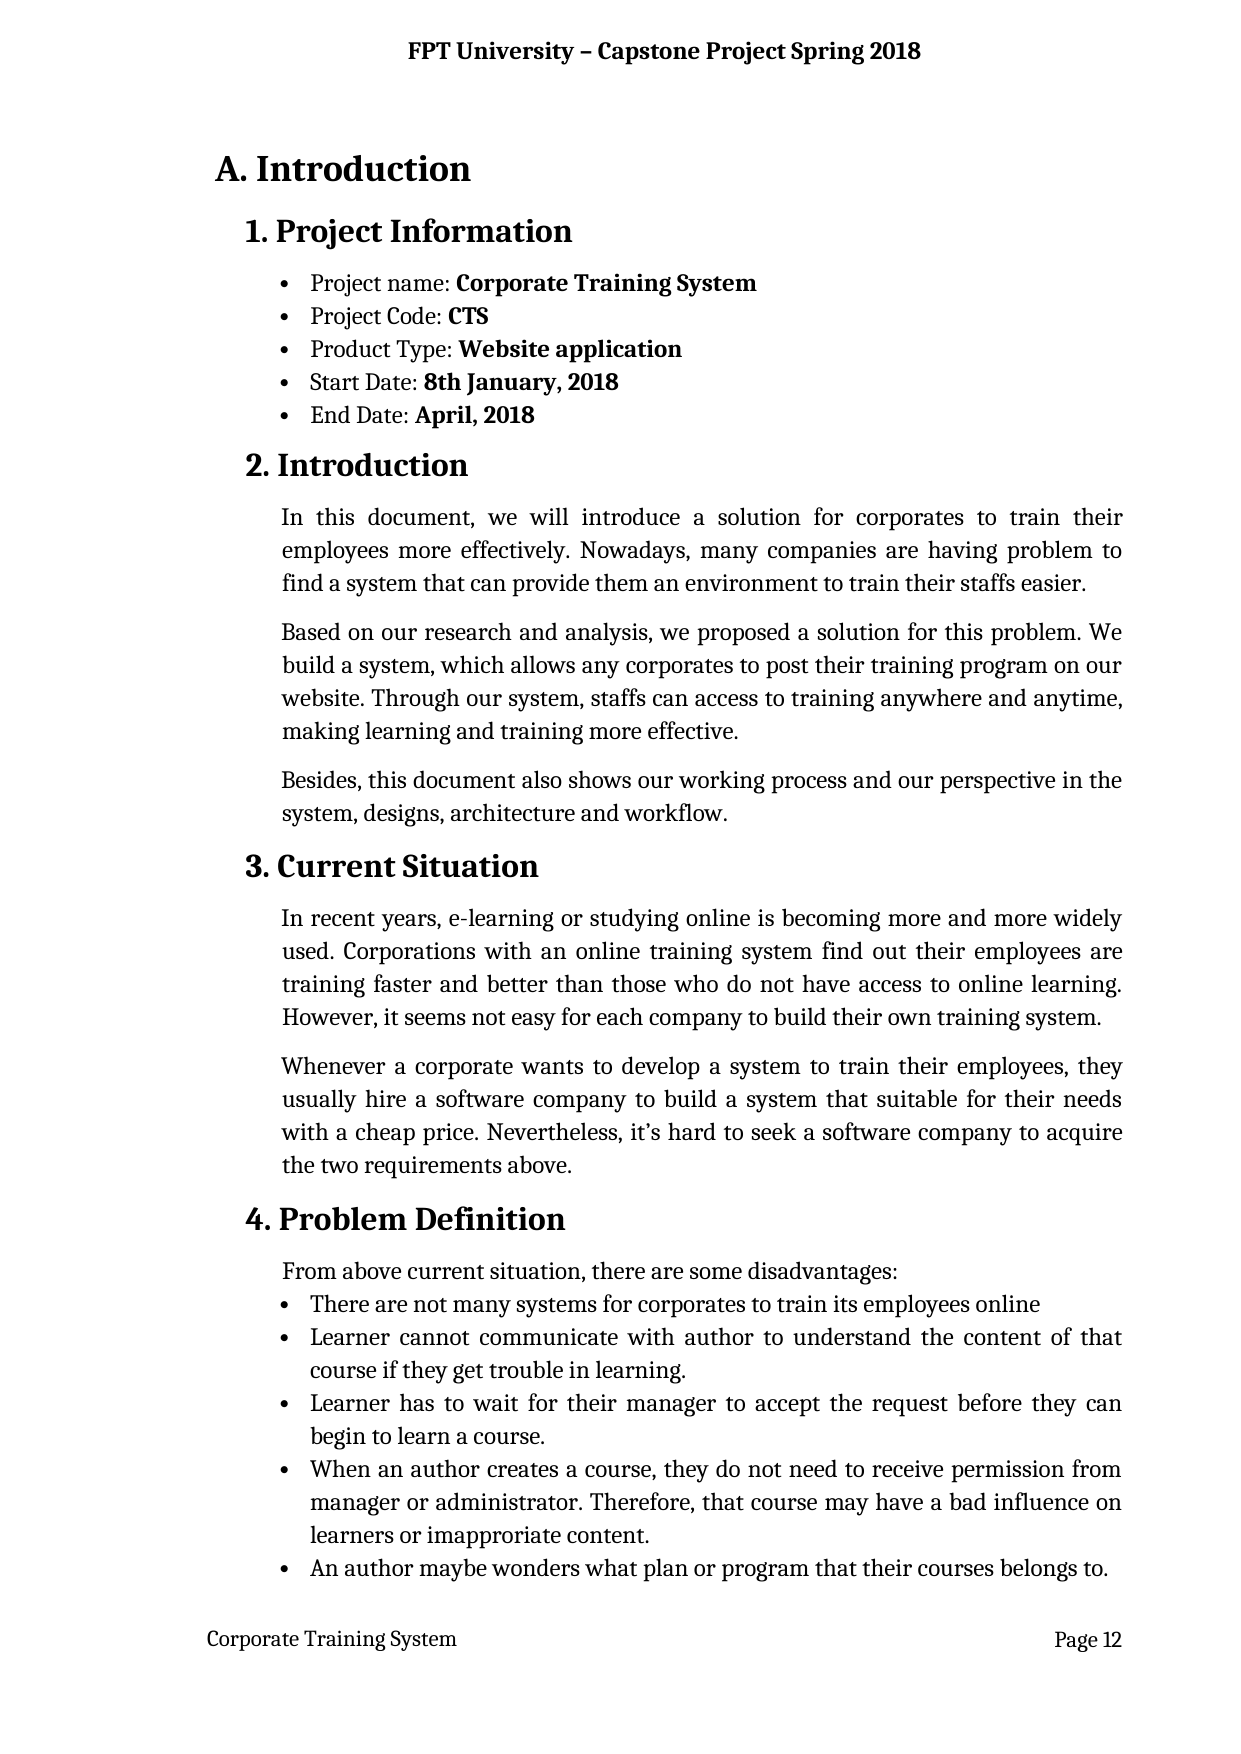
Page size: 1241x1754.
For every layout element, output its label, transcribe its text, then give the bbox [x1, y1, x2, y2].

list An author maybe wonders what plan or program that their courses belongs to. [281, 1554, 1124, 1583]
list There are not many systems for corporates to train its employees online [281, 1290, 1124, 1319]
list Product Type: Website application [281, 334, 1124, 363]
text In recent years, e-learning or studying online is becoming more and more widely used. Corporations with an online training system find out their employees are training faster and better than those who do not have access to online learning. However, it seems not easy for each company to build their own training system. [281, 904, 1124, 1032]
text Besides, this document also shows our working process and our perspective in the system, designs, architecture and workflow. [281, 766, 1124, 827]
list Project Code: CTS [281, 302, 1124, 330]
subtitle A. Introduction [215, 148, 1124, 191]
subtitle 1. Project Information [245, 212, 1124, 250]
list End Date: April, 2018 [281, 401, 1124, 429]
text Whenever a corporate wants to develop a system to train their employees, they usually hire a software company to build a system that suitable for their needs with a cheap price. Nevertheless, it’s hard to seek a software company to acquire the two requirements above. [281, 1052, 1124, 1180]
text Based on our research and analysis, we proposed a solution for this problem. We build a system, which allows any corporates to post their training program on our website. Through our system, staffs can access to training anywhere and anytime, making learning and training more effective. [281, 618, 1124, 746]
text In this document, we will introduce a solution for corporates to train their employees more effectively. Nowadays, many companies are having problem to find a system that can provide them an environment to train their staffs easier. [281, 503, 1124, 597]
subtitle 4. Problem Definition [245, 1200, 1124, 1239]
list Learner has to wait for their manager to accept the request before they can begin to learn a course. [281, 1389, 1124, 1451]
list Learner cannot communicate with author to understand the content of that course if they get trouble in learning. [281, 1323, 1124, 1385]
subtitle 3. Current Situation [245, 848, 1124, 886]
subtitle 2. Introduction [245, 446, 1124, 484]
list Start Date: 8th January, 2018 [281, 368, 1124, 396]
list When an author creates a course, they do not need to receive permission from manager or administrator. Therefore, that course may have a bad influence on learners or imapproriate content. [281, 1455, 1124, 1550]
list Project name: Corporate Training System [281, 268, 1124, 297]
text From above current situation, there are some disadvantages: [207, 1257, 1122, 1286]
